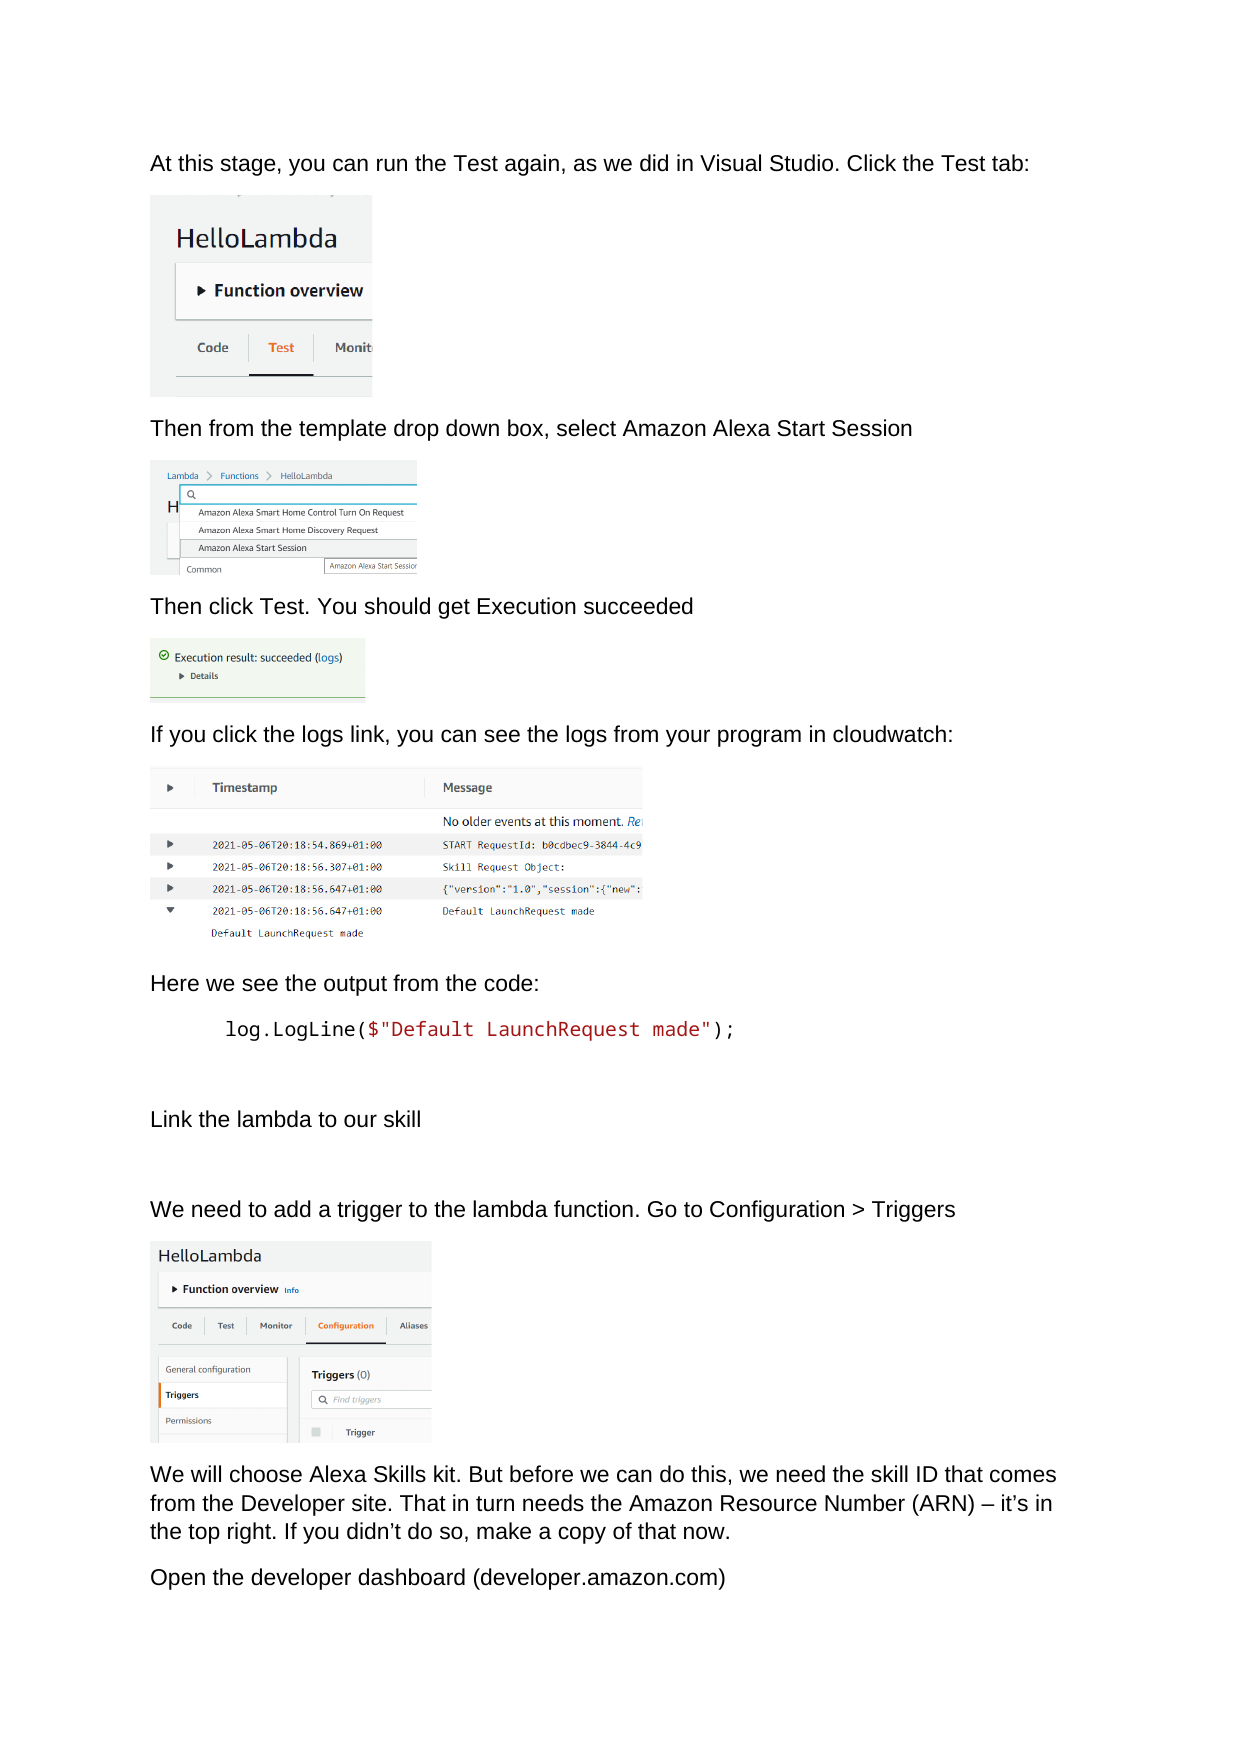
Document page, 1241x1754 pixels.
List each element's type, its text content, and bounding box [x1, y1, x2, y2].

picture [150, 638, 366, 703]
text Then click Test. You should get Execution succeeded [150, 593, 1090, 619]
picture [150, 1241, 432, 1443]
text log.LogLine($"Default LaunchRequest made"); [150, 1015, 1090, 1042]
picture [150, 766, 643, 952]
picture [150, 460, 417, 575]
text Open the developer dashboard (developer.amazon.com) [150, 1563, 1090, 1590]
text Here we see the output from the code: [150, 970, 1090, 996]
text If you click the logs link, you can see the logs from your program in cloudwatch: [150, 721, 1090, 747]
text We will choose Alexa Skills kit. But before we can do this, we need the skill ID that comes from the Developer site. That in turn needs the Amazon Resource Number (ARN) – it’s in the top right. If you didn’t do so, make a copy of that now. [150, 1461, 1090, 1545]
text Link the lambda to our skill [150, 1106, 1090, 1132]
text Then from the template drop down box, select Amazon Alexa Start Session [150, 415, 1090, 441]
picture [150, 195, 373, 397]
text At this stage, you can run the Test again, as we did in Visual Studio. Click the Test tab: [150, 150, 1090, 176]
text We need to add a trigger to the lambda function. Go to Configuration > Triggers [150, 1196, 1090, 1222]
